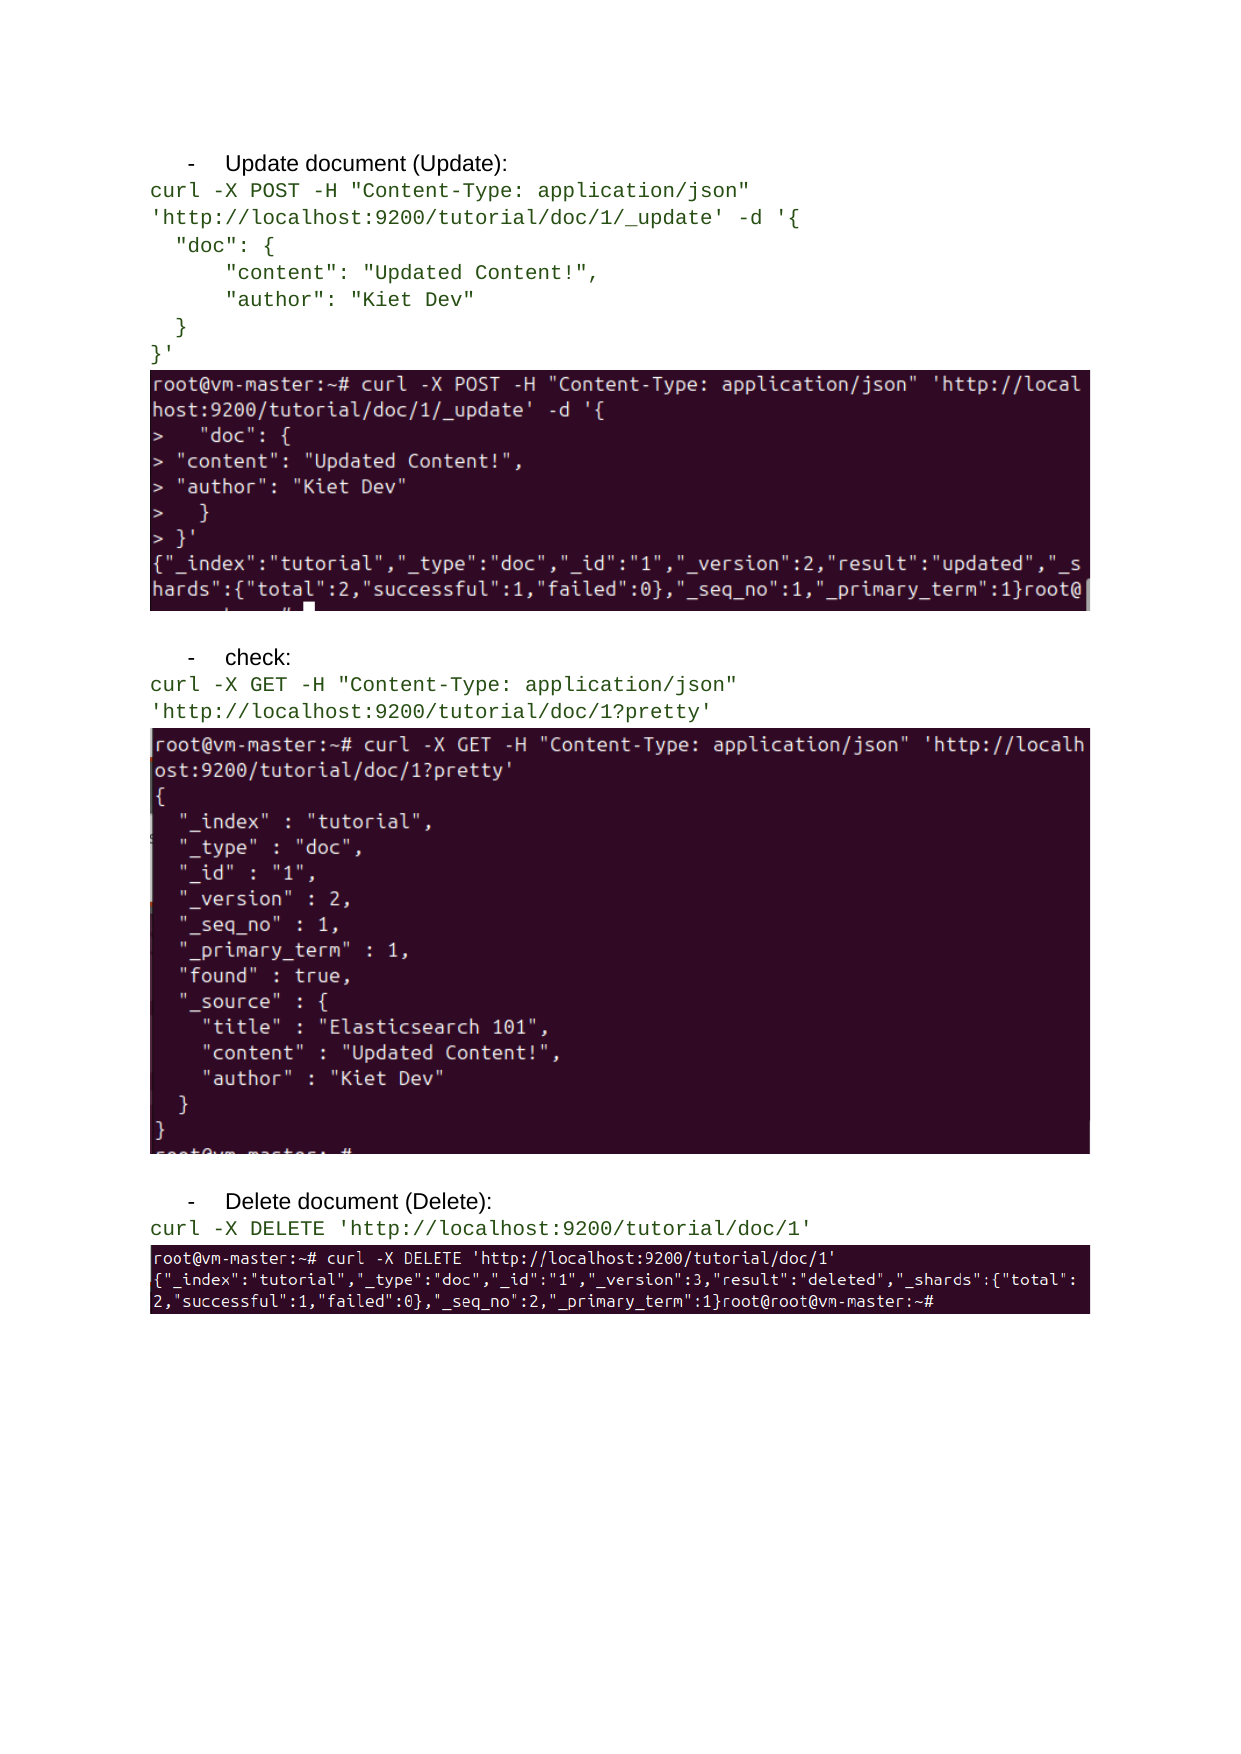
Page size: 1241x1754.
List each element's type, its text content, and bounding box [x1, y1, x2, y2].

list Delete document (Delete): [187, 1188, 1090, 1214]
text "content": "Updated Content!", [150, 262, 1090, 285]
text }' [150, 343, 1090, 367]
list Update document (Update): [187, 150, 1090, 176]
picture [150, 1245, 1091, 1314]
text "author": "Kiet Dev" [150, 289, 1090, 313]
list check: [187, 644, 1090, 671]
picture [150, 728, 1091, 1154]
text curl -X POST -H "Content-Type: application/json" 'http://localhost:9200/tutorial/doc/1/_update' -d '{ [150, 180, 1090, 231]
text curl -X GET -H "Content-Type: application/json" 'http://localhost:9200/tutorial/doc/1?pretty' [150, 674, 1090, 725]
text curl -X DELETE 'http://localhost:9200/tutorial/doc/1' [150, 1218, 1090, 1242]
text } [150, 316, 1090, 340]
picture [150, 370, 1091, 611]
text "doc": { [150, 234, 1090, 258]
